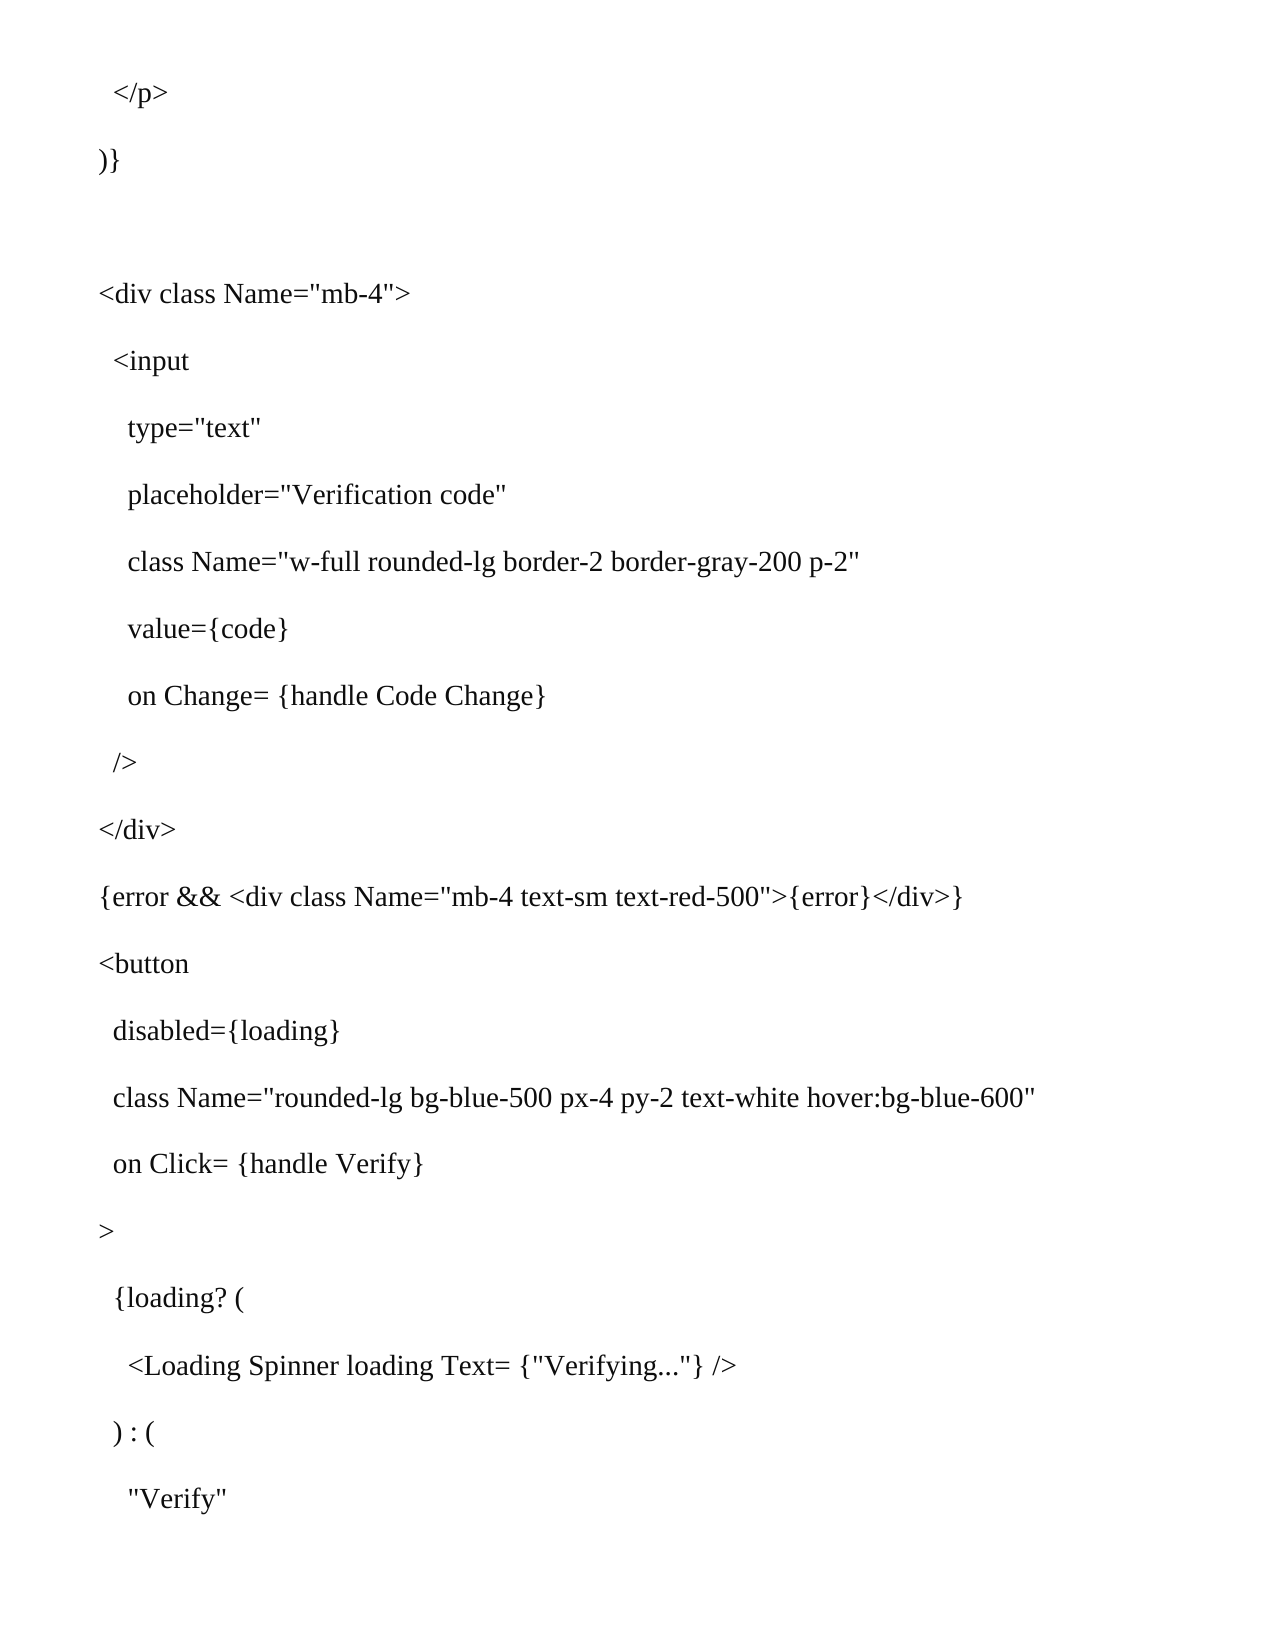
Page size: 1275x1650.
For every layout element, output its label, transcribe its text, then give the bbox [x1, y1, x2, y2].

text type="text" [25, 410, 1200, 443]
text placeholder="Verification code" [25, 477, 1200, 510]
text > [25, 1214, 1200, 1247]
text on Click= {handle Verify} [25, 1147, 1200, 1180]
text )} [25, 142, 1200, 176]
text ) : ( [25, 1414, 1200, 1448]
text class Name="rounded-lg bg-blue-500 px-4 py-2 text-white hover:bg-blue-600" [25, 1080, 1200, 1113]
text <input [25, 343, 1200, 376]
text {loading? ( [25, 1281, 1200, 1314]
text value={code} [25, 611, 1200, 644]
text <div class Name="mb-4"> [25, 276, 1200, 309]
text on Change= {handle Code Change} [25, 678, 1200, 711]
text disabled={loading} [25, 1013, 1200, 1046]
text class Name="w-full rounded-lg border-2 border-gray-200 p-2" [25, 544, 1200, 577]
text </div> [25, 812, 1200, 845]
text "Verify" [25, 1482, 1200, 1515]
text <button [25, 946, 1200, 979]
text </p> [25, 75, 1200, 108]
text /> [25, 745, 1200, 778]
text <Loading Spinner loading Text= {"Verifying..."} /> [25, 1348, 1200, 1381]
text {error && <div class Name="mb-4 text-sm text-red-500">{error}</div>} [25, 879, 1200, 912]
